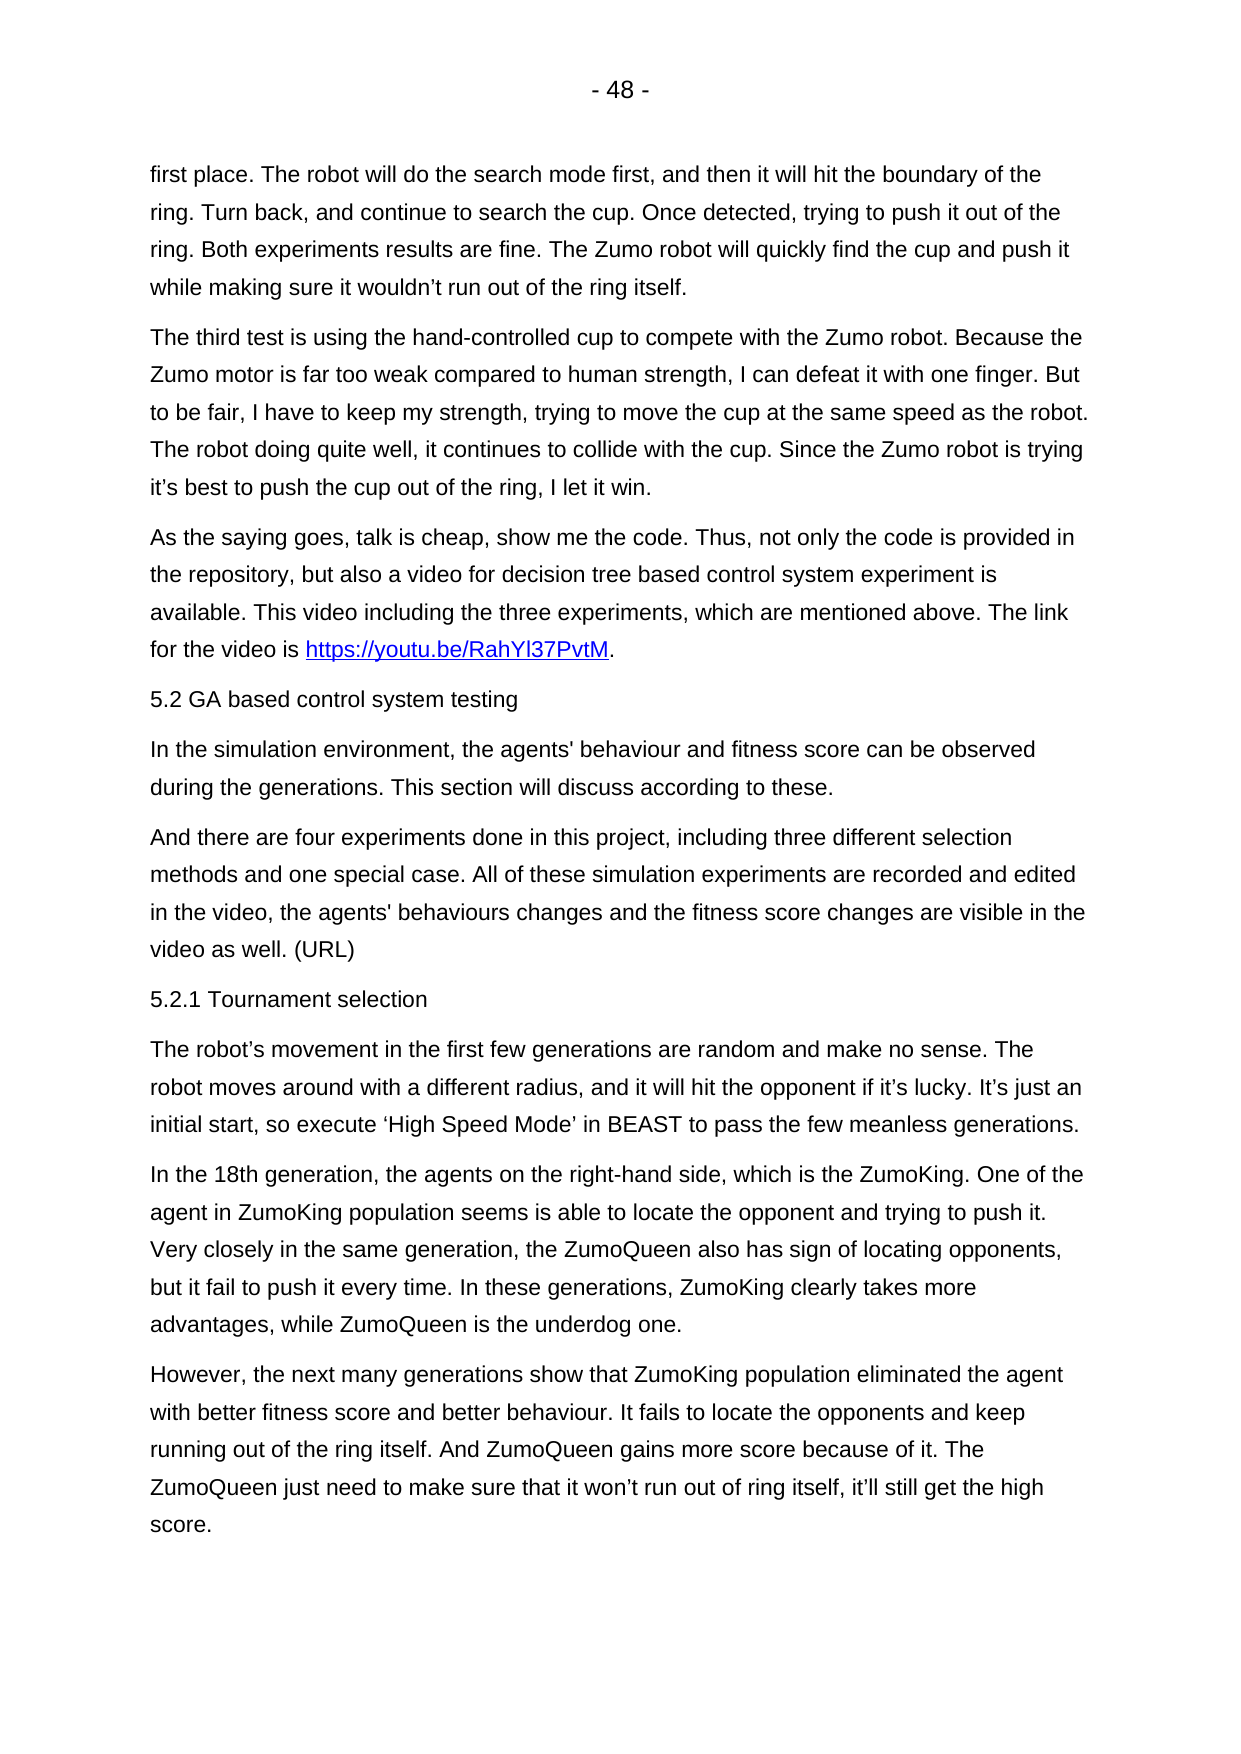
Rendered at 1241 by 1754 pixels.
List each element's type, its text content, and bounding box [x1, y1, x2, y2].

text The robot’s movement in the first few generations are random and make no sense. The robot moves around with a different radius, and it will hit the opponent if it’s lucky. It’s just an initial start, so execute ‘High Speed Mode’ in BEAST to pass the few meanless generations. [150, 1025, 1090, 1137]
text 5.2 GA based control system testing [150, 675, 1090, 712]
text 5.2.1 Tournament selection [150, 975, 1090, 1012]
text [150, 150, 1090, 300]
text In the simulation environment, the agents' behaviour and fitness score can be observed during the generations. This section will discuss according to these. [150, 725, 1090, 800]
text In the 18th generation, the agents on the right-hand side, which is the ZumoKing. One of the agent in ZumoKing population seems is able to locate the opponent and trying to push it. Very closely in the same generation, the ZumoQueen also has sign of locating opponents, but it fail to push it every time. In these generations, ZumoKing clearly takes more advantages, while ZumoQueen is the underdog one. [150, 1150, 1090, 1337]
text The third test is using the hand-controlled cup to compete with the Zumo robot. Because the Zumo motor is far too weak compared to human strength, I can defeat it with one finger. But to be fair, I have to keep my strength, trying to move the cup at the same speed as the robot. The robot doing quite well, it continues to collide with the cup. Since the Zumo robot is trying it’s best to push the cup out of the ring, I let it win. [150, 312, 1090, 500]
text However, the next many generations show that ZumoKing population eliminated the agent with better fitness score and better behaviour. It fails to locate the opponents and keep running out of the ring itself. And ZumoQueen gains more score because of it. The ZumoQueen just need to make sure that it won’t run out of ring itself, it’ll still get the high score. [150, 1350, 1090, 1537]
text And there are four experiments done in this project, including three different selection methods and one special case. All of these simulation experiments are recorded and edited in the video, the agents' behaviours changes and the fitness score changes are visible in the video as well. (URL) [150, 812, 1090, 962]
text As the saying goes, talk is cheap, show me the code. Thus, not only the code is provided in the repository, but also a video for decision tree based control system experiment is available. This video including the three experiments, which are mentioned above. The link for the video is https://youtu.be/RahYl37PvtM. [150, 512, 1090, 662]
